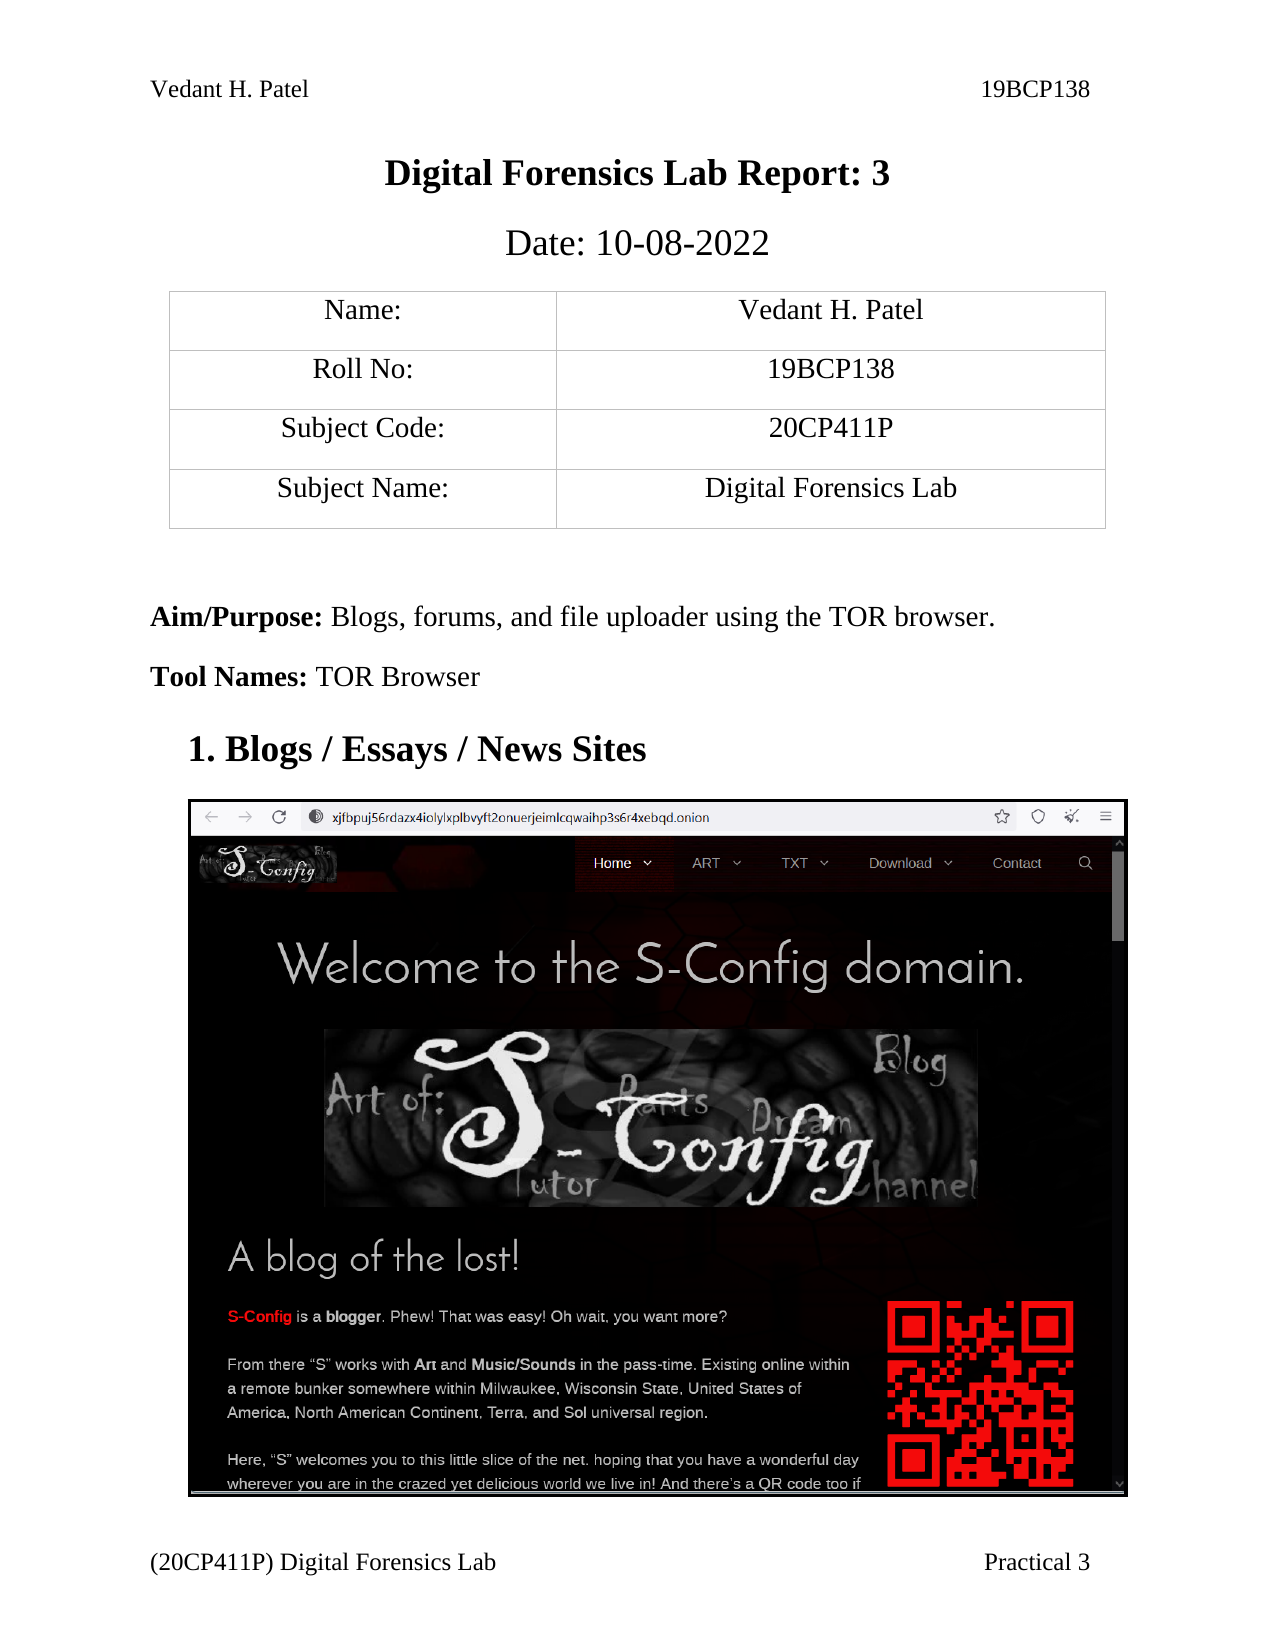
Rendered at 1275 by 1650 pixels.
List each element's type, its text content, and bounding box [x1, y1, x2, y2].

text Aim/Purpose: Blogs, forums, and file uploader using the TOR browser. [150, 599, 1125, 633]
text Date: 10-08-2022 [150, 220, 1125, 263]
table_cell 19BCP138 [557, 351, 1105, 409]
text Digital Forensics Lab Report: 3 [150, 150, 1125, 193]
table_header Vedant H. Patel [557, 292, 1105, 350]
table_cell Digital Forensics Lab [557, 470, 1105, 528]
table_cell Roll No: [170, 351, 556, 409]
table_cell Subject Name: [170, 470, 556, 528]
table_cell Subject Code: [170, 410, 556, 469]
picture [191, 802, 1124, 1494]
list Blogs / Essays / News Sites [187, 726, 1125, 769]
table_header Name: [170, 292, 556, 350]
text Tool Names: TOR Browser [150, 659, 1125, 692]
table_cell 20CP411P [557, 410, 1105, 469]
